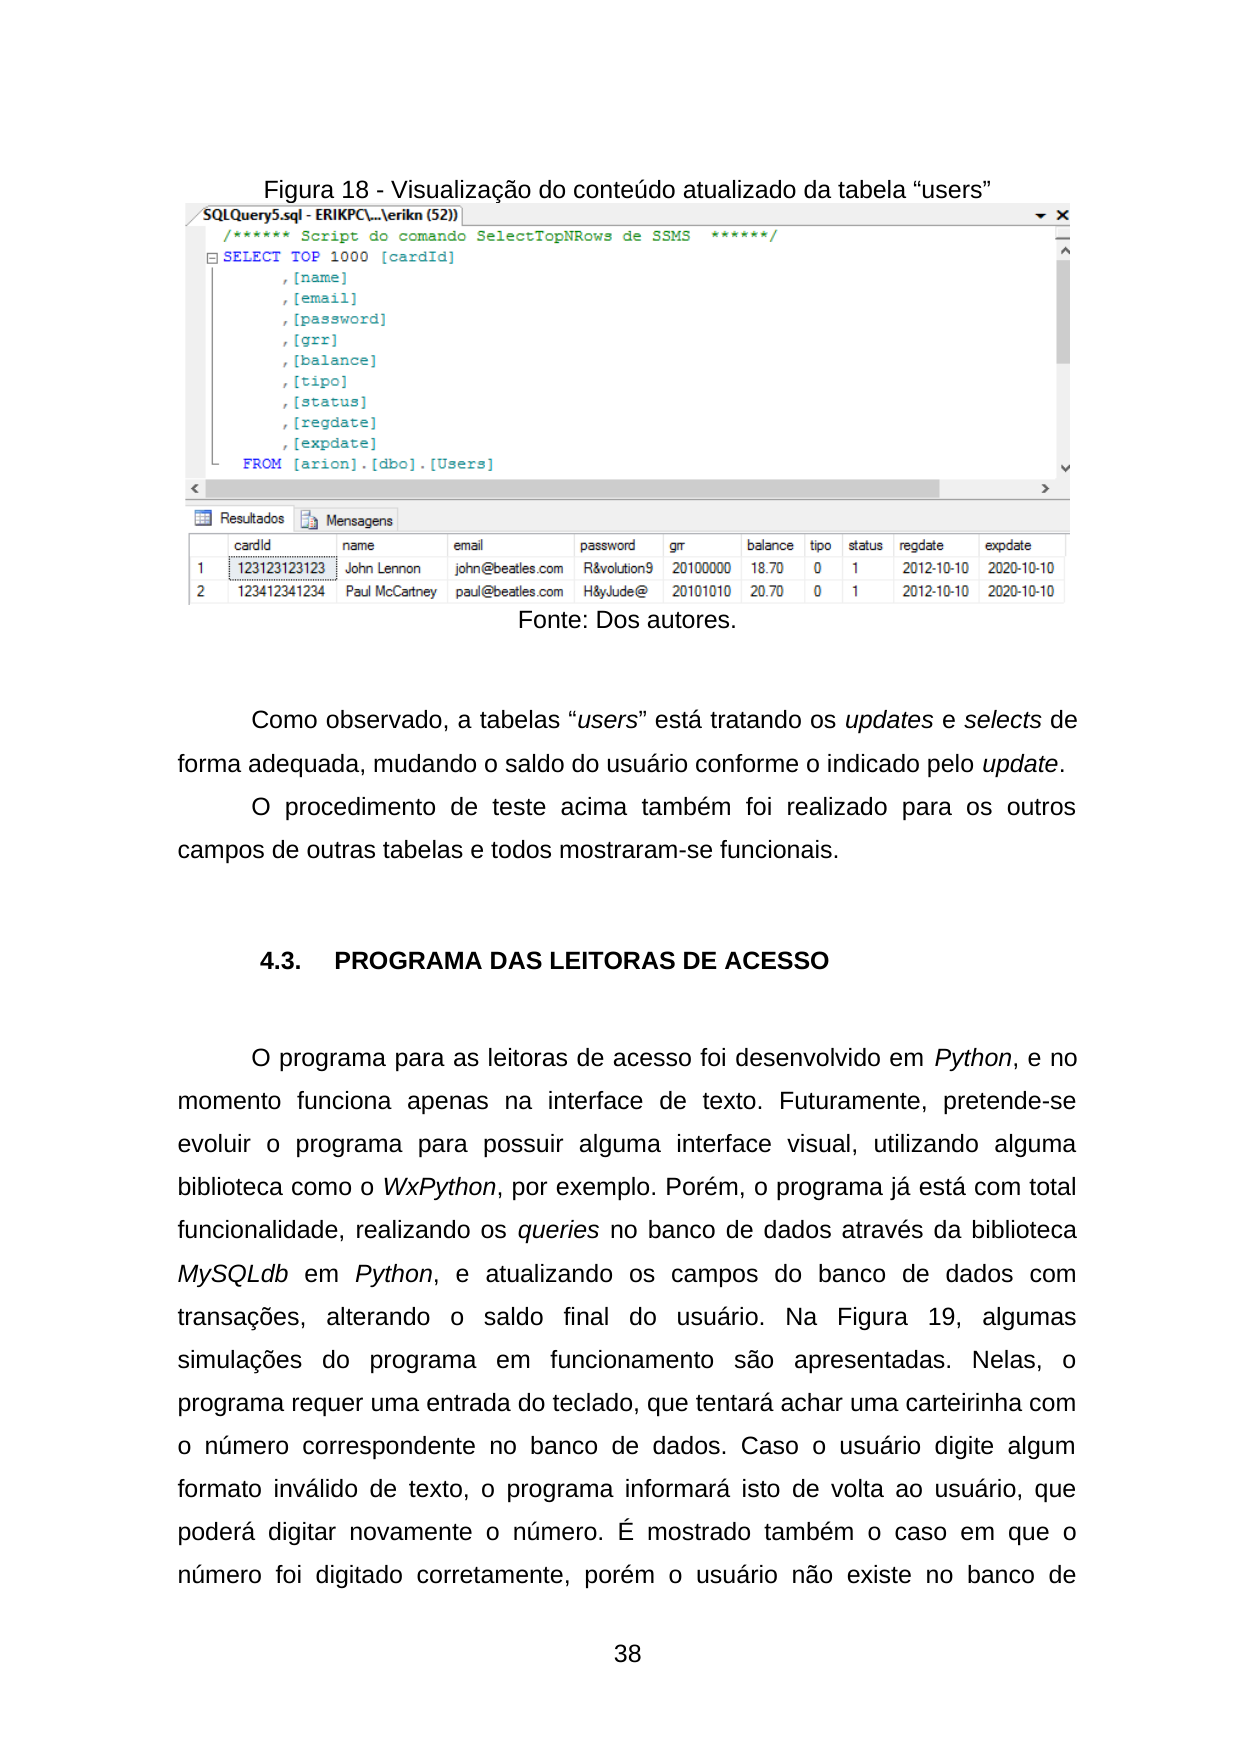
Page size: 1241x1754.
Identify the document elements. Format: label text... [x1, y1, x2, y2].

picture [185, 203, 1070, 605]
text Fonte: Dos autores. [177, 605, 1078, 633]
text O procedimento de teste acima também foi realizado para os outros campos de outras tabelas e todos mostraram-se funcionais. [177, 792, 1078, 863]
subtitle Programa das Leitoras de Acesso [260, 946, 1078, 975]
text Como observado, a tabelas “users” está tratando os updates e selects de forma adequada, mudando o saldo do usuário conforme o indicado pelo update. [177, 705, 1078, 777]
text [177, 1043, 1078, 1589]
